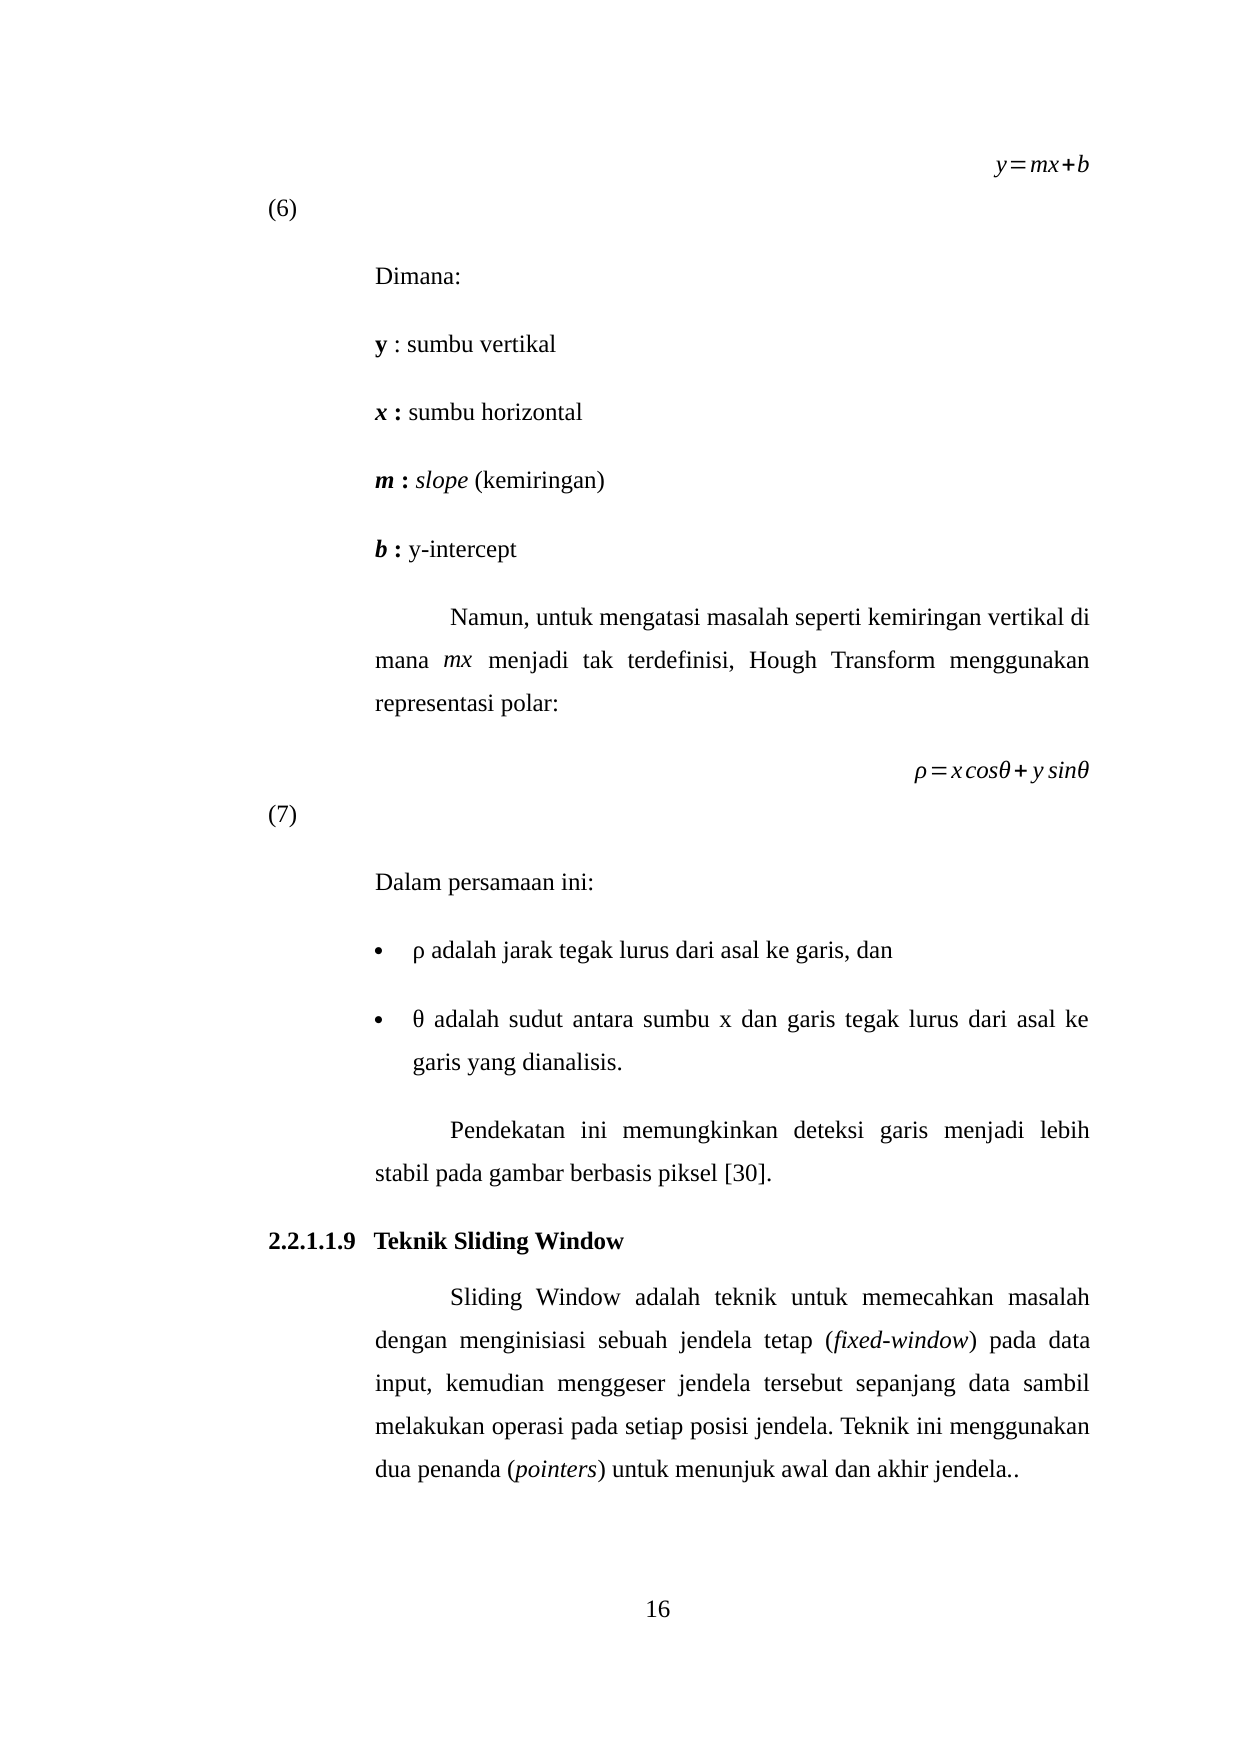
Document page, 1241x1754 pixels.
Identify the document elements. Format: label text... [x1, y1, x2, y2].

text x : sumbu horizontal [300, 397, 1090, 426]
text y : sumbu vertikal [300, 329, 1090, 358]
text Sliding Window adalah teknik untuk memecahkan masalah dengan menginisiasi sebuah jendela tetap (fixed-window) pada data input, kemudian menggeser jendela tersebut sepanjang data sambil melakukan operasi pada setiap posisi jendela. Teknik ini menggunakan dua penanda (pointers) untuk menunjuk awal dan akhir jendela.. [375, 1282, 1090, 1483]
text (6) [268, 150, 1090, 222]
list ρ adalah jarak tegak lurus dari asal ke garis, dan [375, 936, 1090, 964]
text Dalam persamaan ini: [300, 867, 1090, 896]
text m : slope (kemiringan) [300, 466, 1090, 494]
text Pendekatan ini memungkinkan deteksi garis menjadi lebih stabil pada gambar berbasis piksel . [375, 1115, 1090, 1187]
list θ adalah sudut antara sumbu x dan garis tegak lurus dari asal ke garis yang dianalisis. [375, 1004, 1090, 1076]
text (7) [268, 756, 1090, 828]
subtitle Teknik Sliding Window [268, 1226, 1090, 1255]
text Namun, untuk mengatasi masalah seperti kemiringan vertikal di mana menjadi tak terdefinisi, Hough Transform menggunakan representasi polar: [375, 602, 1090, 717]
text b : y-intercept [300, 534, 1090, 562]
text Dimana: [300, 261, 1090, 290]
